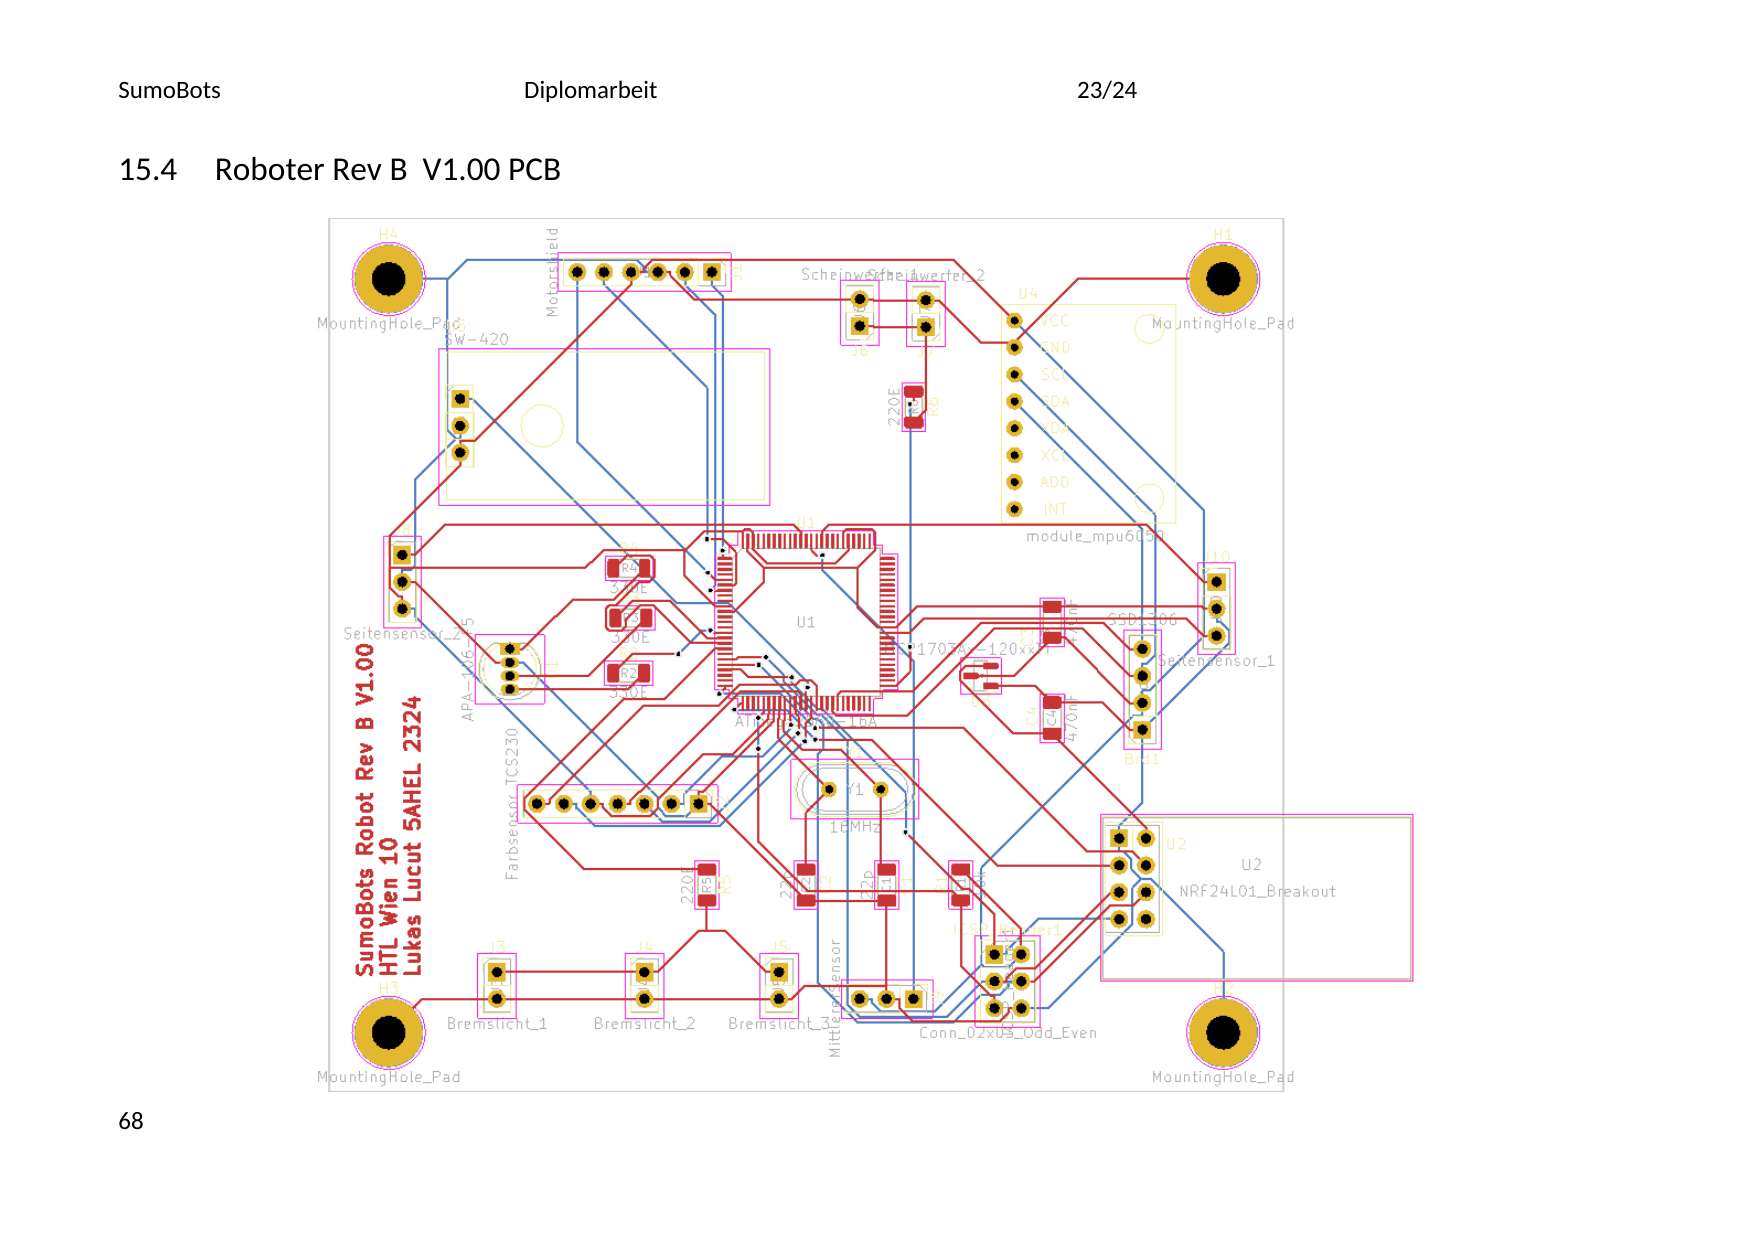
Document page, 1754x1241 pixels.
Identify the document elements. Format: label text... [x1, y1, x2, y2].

picture [295, 218, 1429, 1092]
subtitle Roboter Rev B V1.00 PCB [118, 148, 1606, 188]
